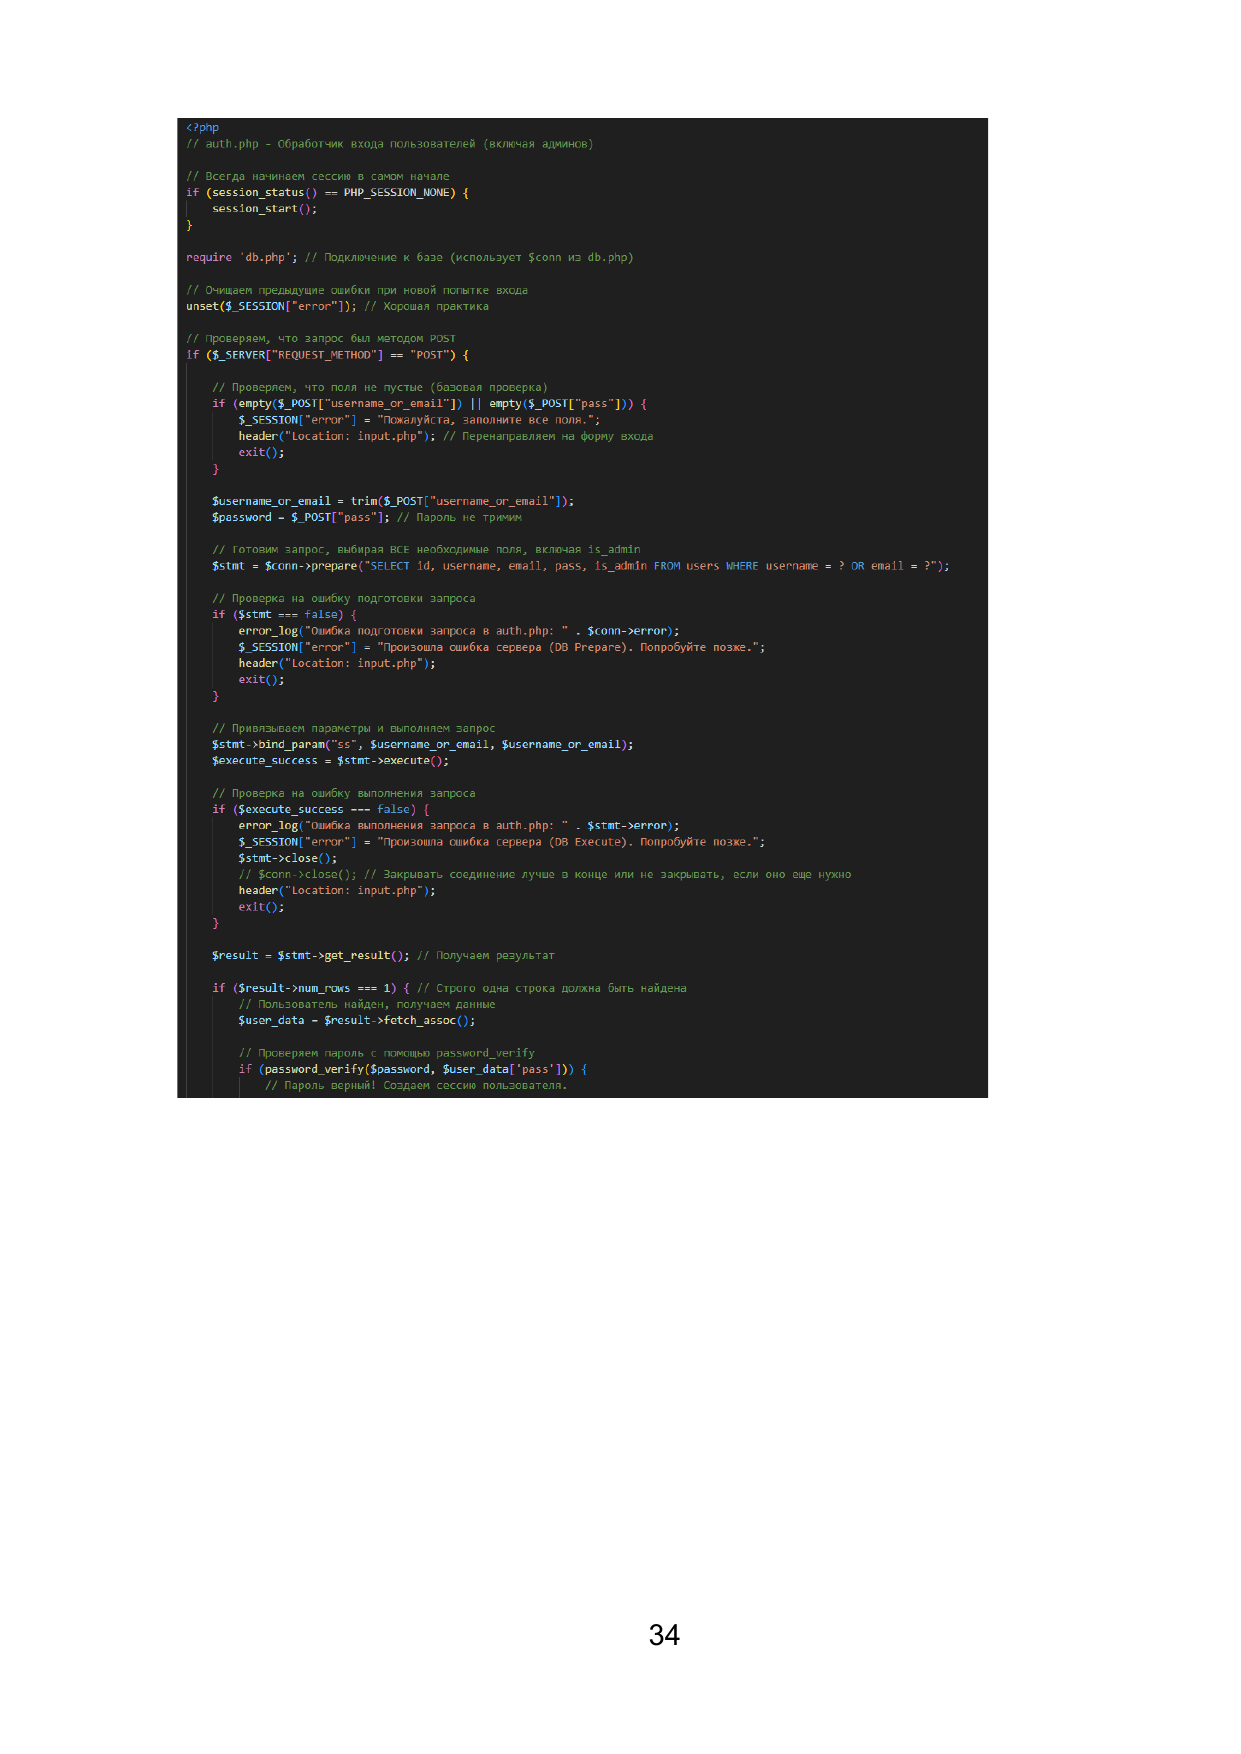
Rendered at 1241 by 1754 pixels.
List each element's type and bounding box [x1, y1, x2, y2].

picture [177, 118, 989, 1098]
